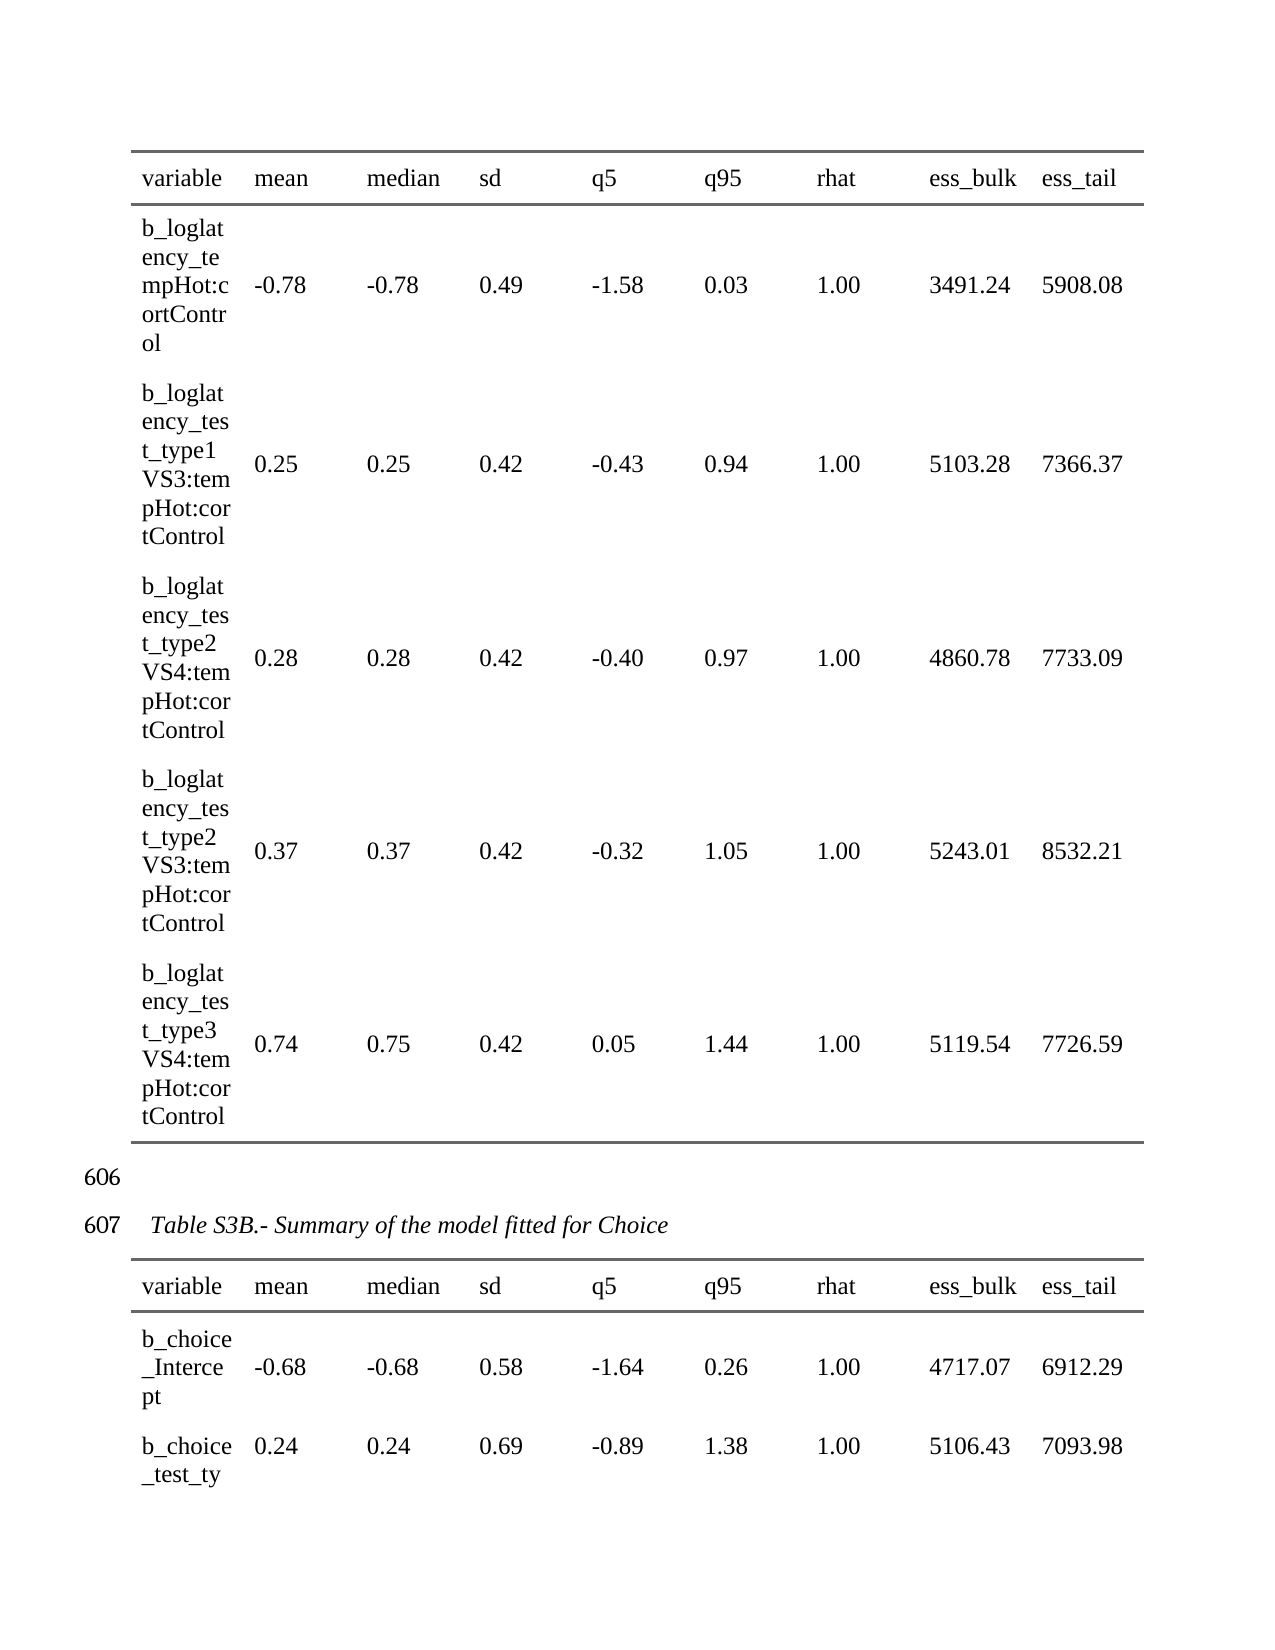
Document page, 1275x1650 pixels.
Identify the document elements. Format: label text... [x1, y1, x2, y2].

table_cell 5119.54 [919, 947, 1031, 1141]
table_cell -0.78 [244, 206, 356, 367]
table_cell 6912.29 [1031, 1313, 1144, 1420]
table_header q5 [581, 1261, 694, 1310]
table_cell 0.26 [694, 1313, 806, 1420]
table_header sd [469, 153, 581, 203]
table_cell 0.37 [356, 754, 469, 947]
table_cell -1.64 [581, 1313, 694, 1420]
table_cell 1.00 [806, 947, 919, 1141]
table_cell b_loglatency_tempHot:cortControl [131, 206, 244, 367]
table_header mean [244, 153, 356, 203]
table_cell 0.42 [469, 947, 581, 1141]
table_cell -0.68 [244, 1313, 356, 1420]
table_cell -0.43 [581, 367, 694, 561]
table_cell 0.74 [244, 947, 356, 1141]
table_cell -0.68 [356, 1313, 469, 1420]
table_cell -1.58 [581, 206, 694, 367]
table_cell 1.00 [806, 206, 919, 367]
table_cell 7366.37 [1031, 367, 1144, 561]
table_cell 0.94 [694, 367, 806, 561]
table_cell 0.69 [469, 1420, 581, 1488]
table_cell b_loglatency_test_type2VS4:tempHot:cortControl [131, 561, 244, 754]
table_cell 4860.78 [919, 561, 1031, 754]
table_header rhat [806, 1261, 919, 1310]
table_cell 0.58 [469, 1313, 581, 1420]
table_cell 4717.07 [919, 1313, 1031, 1420]
table_header rhat [806, 153, 919, 203]
table_cell 0.42 [469, 754, 581, 947]
table_cell b_choice_test_type1VS3 [131, 1420, 244, 1488]
table_cell 1.00 [806, 1313, 919, 1420]
table_cell -0.78 [356, 206, 469, 367]
table_header ess_bulk [919, 153, 1031, 203]
table_cell 0.49 [469, 206, 581, 367]
table_header sd [469, 1261, 581, 1310]
text Table S3B.- Summary of the model fitted for Choice [150, 1210, 1125, 1239]
table_cell 0.25 [356, 367, 469, 561]
table_cell 5243.01 [919, 754, 1031, 947]
table_cell b_choice_Intercept [131, 1313, 244, 1420]
table_header mean [244, 1261, 356, 1310]
table_cell -0.40 [581, 561, 694, 754]
table_cell 5908.08 [1031, 206, 1144, 367]
table_cell 0.97 [694, 561, 806, 754]
table_header ess_tail [1031, 1261, 1144, 1310]
table_cell 7733.09 [1031, 561, 1144, 754]
table_cell 0.42 [469, 367, 581, 561]
table_header variable [131, 153, 244, 203]
table_cell 1.38 [694, 1420, 806, 1488]
table_header q5 [581, 153, 694, 203]
table_cell 1.00 [806, 754, 919, 947]
table_cell 0.42 [469, 561, 581, 754]
table_cell 0.28 [356, 561, 469, 754]
table_cell b_loglatency_test_type1VS3:tempHot:cortControl [131, 367, 244, 561]
table_cell 1.00 [806, 561, 919, 754]
table_cell b_loglatency_test_type3VS4:tempHot:cortControl [131, 947, 244, 1141]
table_cell 5106.43 [919, 1420, 1031, 1488]
table_header variable [131, 1261, 244, 1310]
table_cell 0.37 [244, 754, 356, 947]
table_cell -0.89 [581, 1420, 694, 1488]
table_cell 7093.98 [1031, 1420, 1144, 1488]
table_cell 1.00 [806, 1420, 919, 1488]
table_cell 0.05 [581, 947, 694, 1141]
table_cell 0.24 [244, 1420, 356, 1488]
table_header median [356, 153, 469, 203]
table_header q95 [694, 153, 806, 203]
table_cell 0.75 [356, 947, 469, 1141]
table_cell 1.00 [806, 367, 919, 561]
table_cell 0.03 [694, 206, 806, 367]
table_cell -0.32 [581, 754, 694, 947]
table_header median [356, 1261, 469, 1310]
table_header ess_bulk [919, 1261, 1031, 1310]
table_header ess_tail [1031, 153, 1144, 203]
table_cell 0.25 [244, 367, 356, 561]
table_cell b_loglatency_test_type2VS3:tempHot:cortControl [131, 754, 244, 947]
table_cell 7726.59 [1031, 947, 1144, 1141]
table_cell 0.28 [244, 561, 356, 754]
table_cell 0.24 [356, 1420, 469, 1488]
table_cell 1.44 [694, 947, 806, 1141]
table_cell 1.05 [694, 754, 806, 947]
table_cell 5103.28 [919, 367, 1031, 561]
table_cell 8532.21 [1031, 754, 1144, 947]
table_header q95 [694, 1261, 806, 1310]
table_cell 3491.24 [919, 206, 1031, 367]
